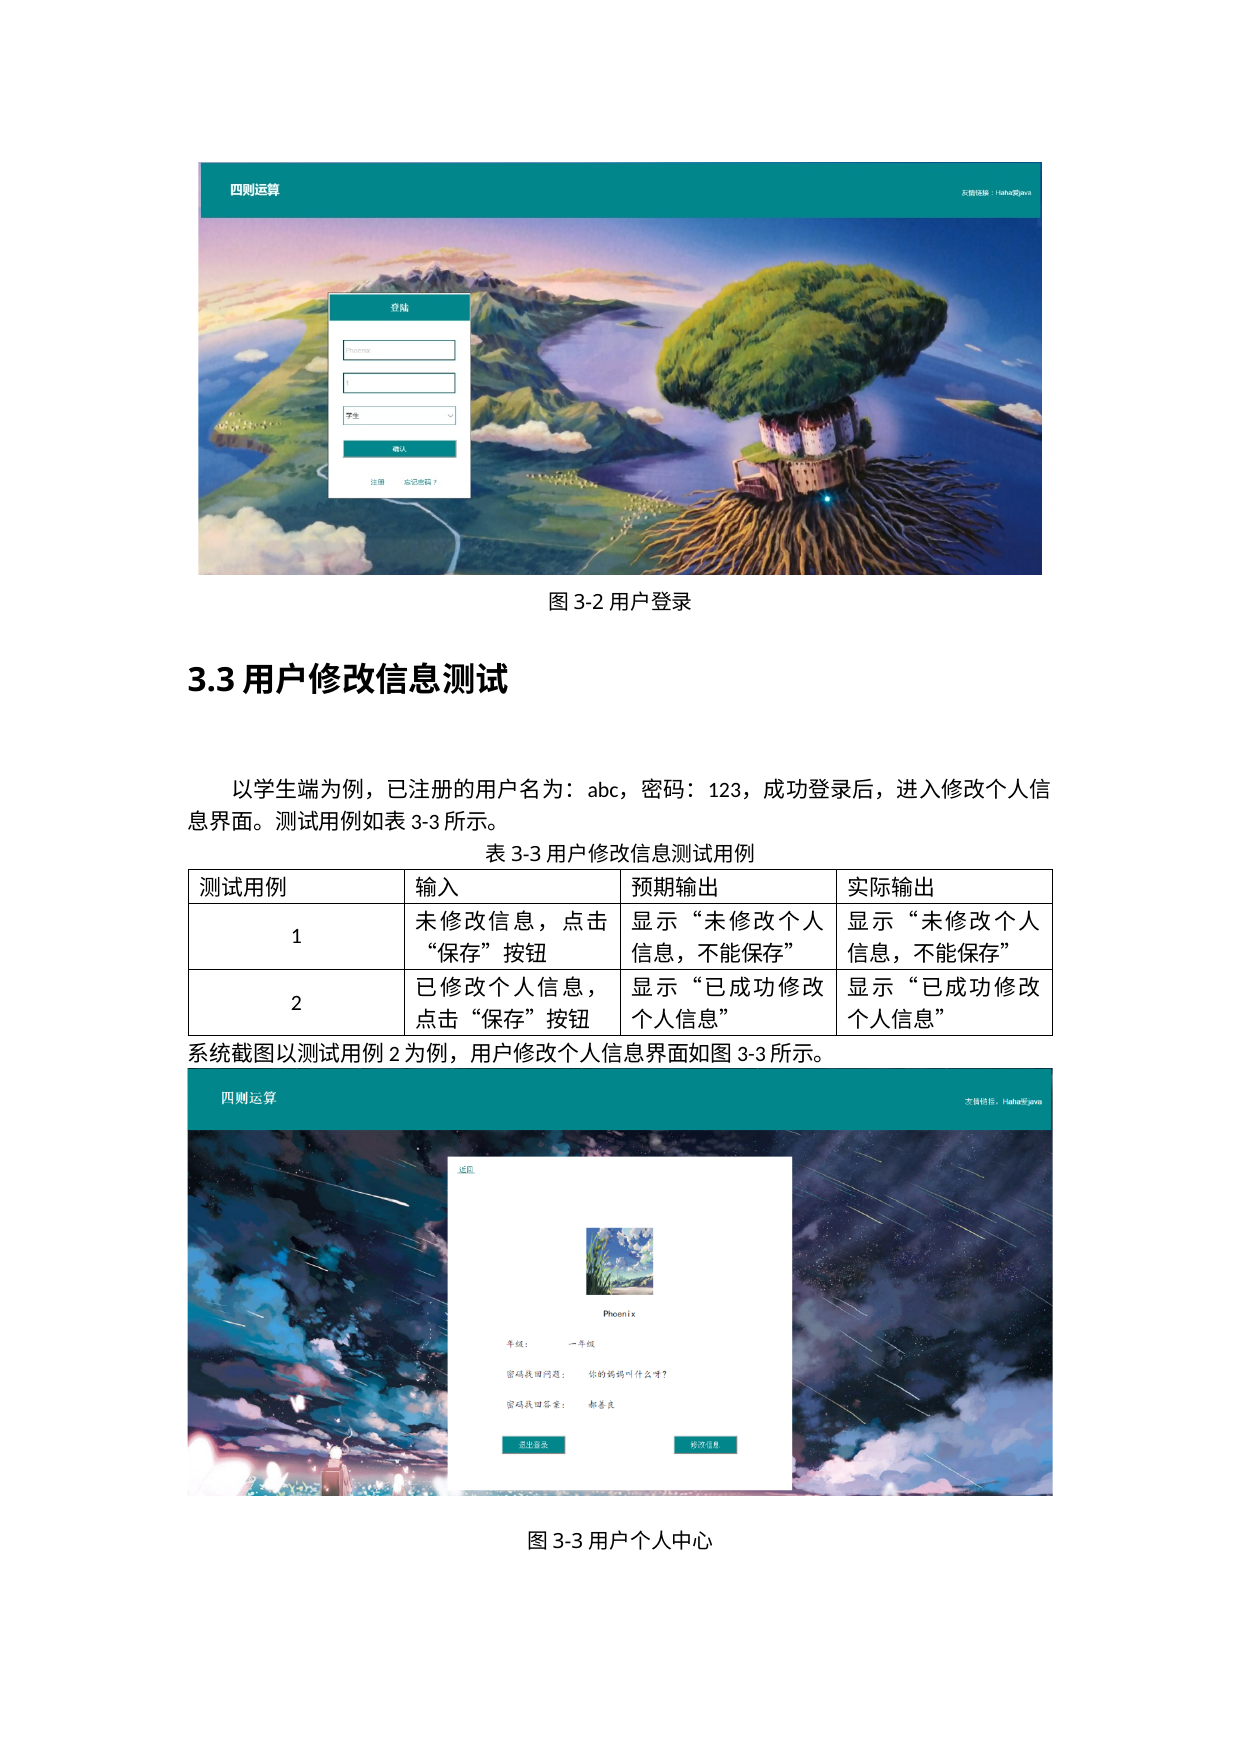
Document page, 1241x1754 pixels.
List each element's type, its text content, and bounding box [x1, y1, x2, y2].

table_cell 显示“未修改个人信息，不能保存” [621, 904, 836, 968]
table_header 测试用例 [189, 870, 404, 902]
table_cell 显示“未修改个人信息，不能保存” [837, 904, 1052, 968]
text 系统截图以测试用例2为例，用户修改个人信息界面如图3-3所示。 [187, 1036, 1053, 1068]
text 表 3-3 用户修改信息测试用例 [187, 836, 1053, 869]
table_cell 显示“已成功修改个人信息” [621, 970, 836, 1034]
table_header 输入 [405, 870, 620, 902]
table_cell 2 [189, 970, 404, 1034]
picture [198, 162, 1042, 575]
table_header 实际输出 [837, 870, 1052, 902]
table_cell 显示“已成功修改个人信息” [837, 970, 1052, 1034]
text 图 3-3 用户个人中心 [187, 1523, 1053, 1556]
subtitle 3.3用户修改信息测试 [187, 644, 1053, 709]
picture [187, 1068, 1053, 1496]
table_cell 1 [189, 904, 404, 968]
table_cell 已修改个人信息，点击“保存”按钮 [405, 970, 620, 1034]
table_header 预期输出 [621, 870, 836, 902]
text 以学生端为例，已注册的用户名为：abc，密码：123，成功登录后，进入修改个人信息界面。测试用例如表3-3所示。 [187, 771, 1053, 836]
text 图 3-2 用户登录 [187, 584, 1053, 617]
table_cell 未修改信息，点击“保存”按钮 [405, 904, 620, 968]
